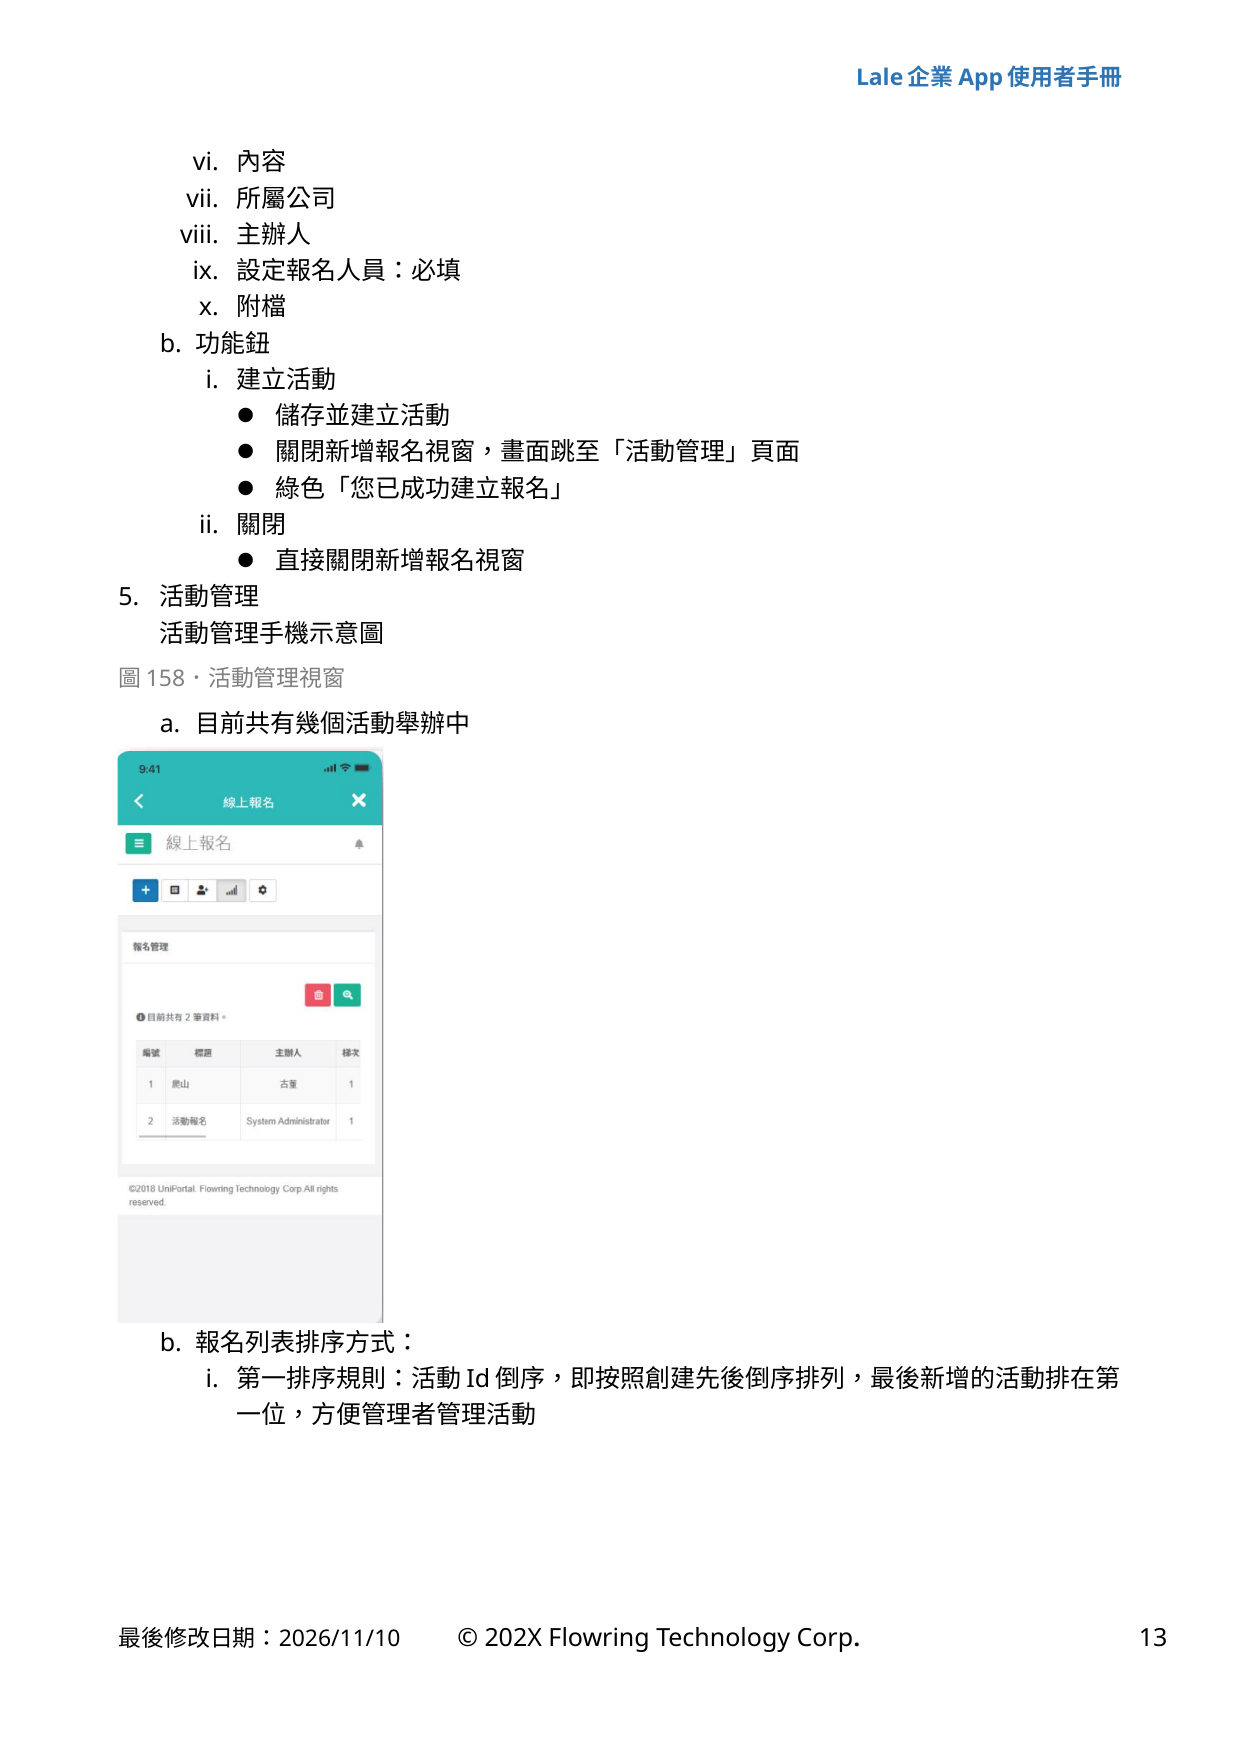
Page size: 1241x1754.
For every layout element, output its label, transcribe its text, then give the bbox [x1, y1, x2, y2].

list 儲存並建立活動 [236, 396, 1122, 432]
list 內容 [218, 142, 1122, 178]
list 關閉新增報名視窗，畫面跳至「活動管理」頁面 [236, 432, 1122, 468]
list 目前共有幾個活動舉辦中 [159, 703, 1122, 740]
list 主辦人 [218, 214, 1122, 251]
list 建立活動 [218, 359, 1122, 396]
list 直接關閉新增報名視窗 [236, 541, 1122, 577]
text 圖158．活動管理視窗 [118, 660, 1122, 693]
list 活動管理手機示意圖 [159, 613, 1122, 649]
list 附檔 [218, 287, 1122, 323]
list 活動管理 [118, 577, 1122, 613]
list 所屬公司 [218, 178, 1122, 214]
list 報名列表排序方式： [159, 740, 1122, 1359]
list 功能鈕 [159, 323, 1122, 359]
picture [117, 747, 384, 1323]
list 第一排序規則：活動Id倒序，即按照創建先後倒序排列，最後新增的活動排在第一位，方便管理者管理活動 [218, 1359, 1122, 1431]
list 關閉 [218, 504, 1122, 541]
list 綠色「您已成功建立報名」 [236, 468, 1122, 504]
list 設定報名人員：必填 [218, 251, 1122, 287]
